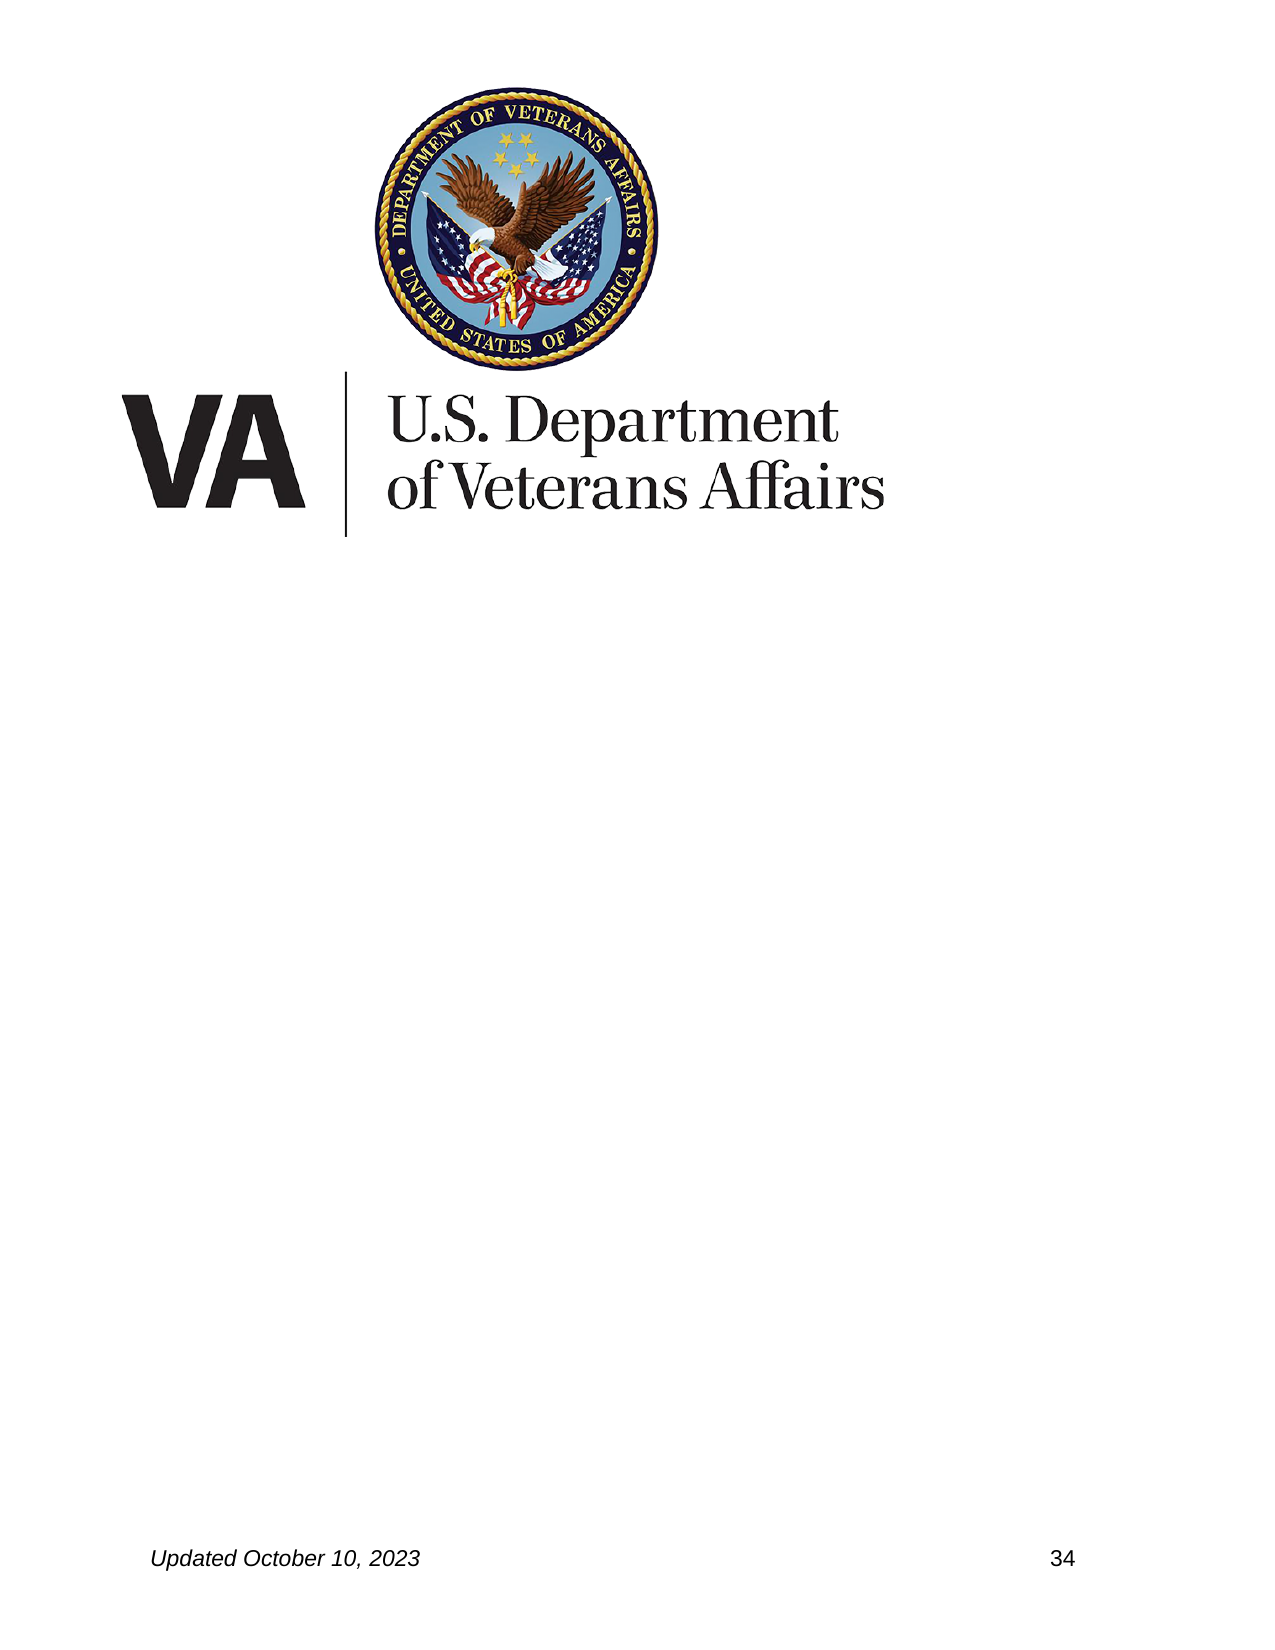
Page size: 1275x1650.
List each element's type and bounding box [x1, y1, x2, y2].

picture [121, 75, 884, 537]
